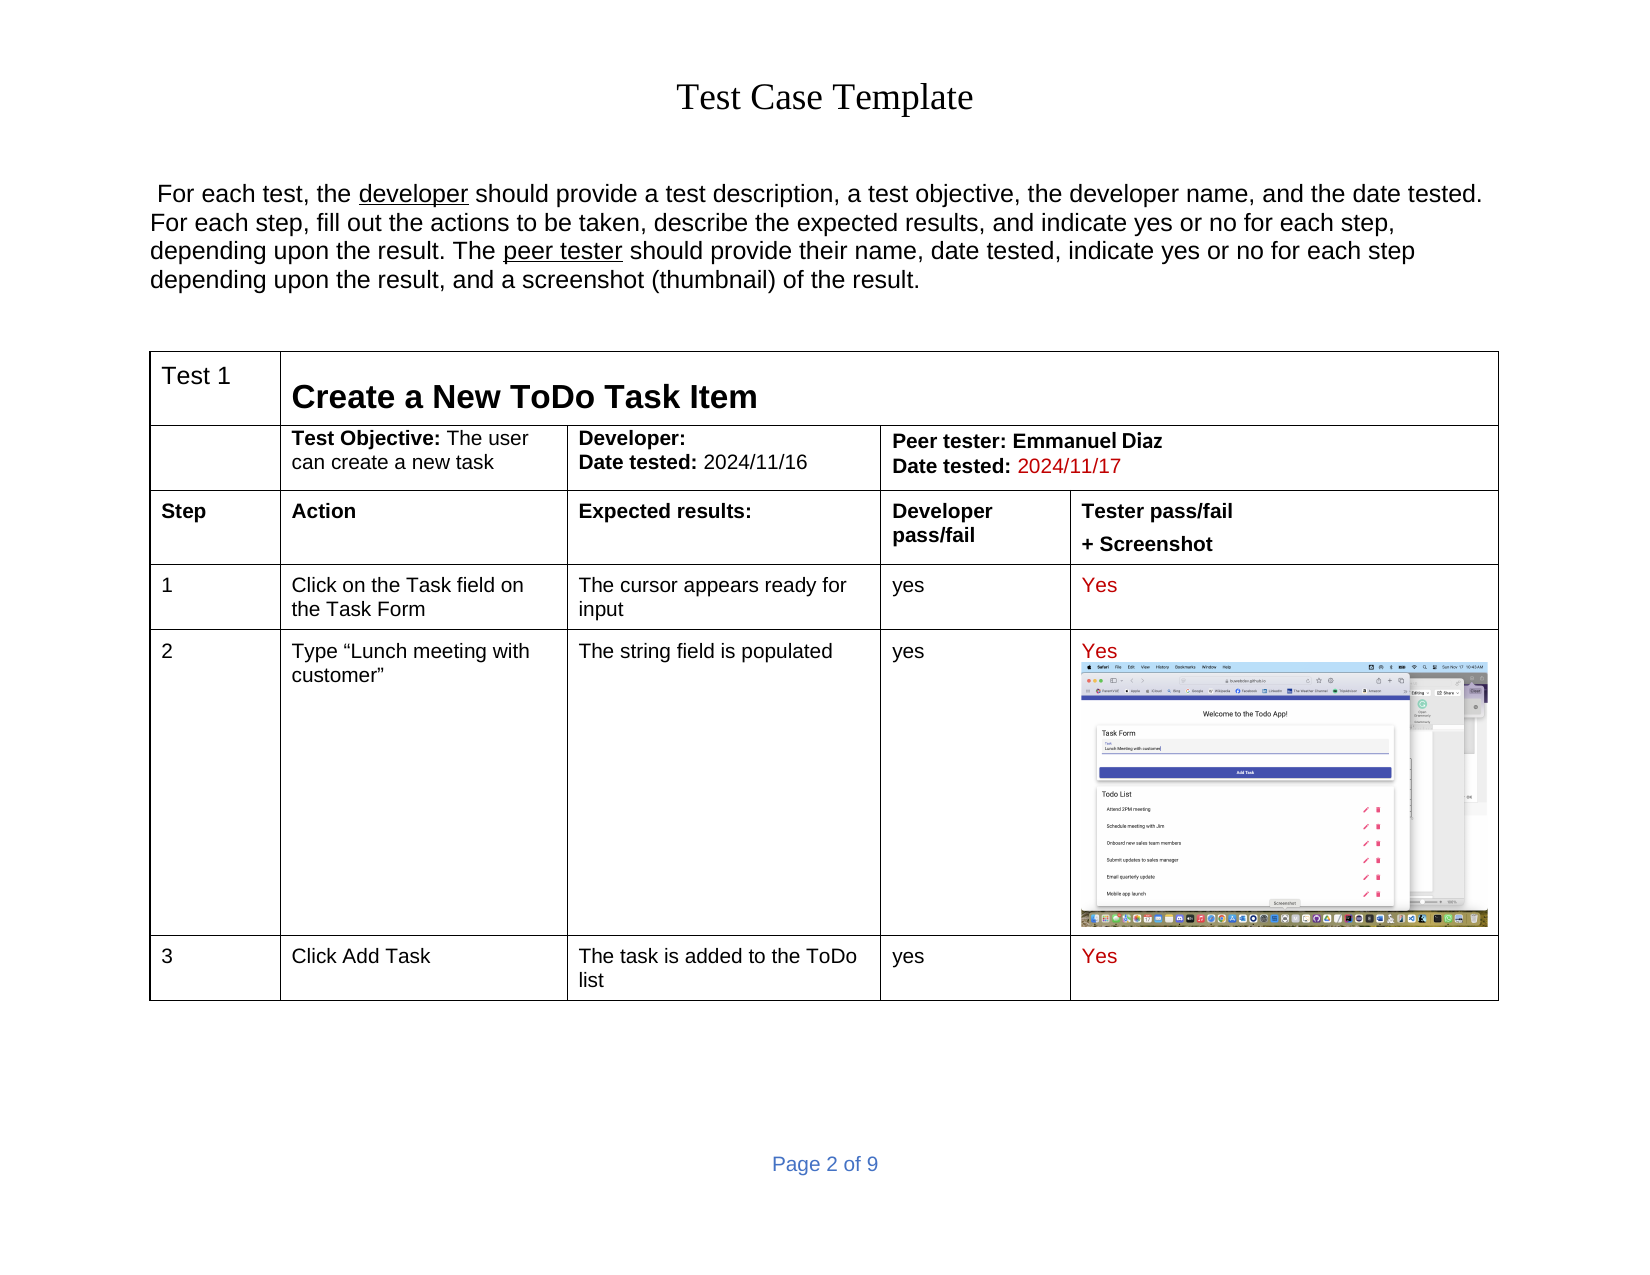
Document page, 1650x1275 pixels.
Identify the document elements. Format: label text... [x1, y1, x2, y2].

table_cell The string field is populated [568, 630, 880, 935]
table_header Create a New ToDo Task Item [281, 352, 1498, 425]
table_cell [568, 936, 880, 1000]
table_cell 2 [151, 630, 280, 935]
table_cell Step [151, 491, 280, 564]
table_cell Expected results: [568, 491, 880, 564]
table_cell yes [881, 936, 1070, 1000]
table_cell Developer pass/fail [881, 491, 1070, 564]
table_header Test 1 [151, 352, 280, 425]
table_cell [151, 426, 280, 490]
table_cell 1 [151, 565, 280, 629]
table_cell Developer: Date tested: 2024/11/16 [568, 426, 880, 490]
table_cell Test Objective: The user can create a new task [281, 426, 567, 490]
table_cell 3 [151, 936, 280, 1000]
table_cell Type “Lunch meeting with customer” [281, 630, 567, 935]
picture [1081, 662, 1488, 927]
table_cell Peer tester: Emmanuel Diaz Date tested: 2024/11/17 [881, 426, 1498, 490]
table_cell yes [881, 630, 1070, 935]
table_cell Yes [1071, 936, 1498, 1000]
table_cell Click on the Task field on the Task Form [281, 565, 567, 629]
table_cell The cursor appears ready for input [568, 565, 880, 629]
table_cell Click Add Task [281, 936, 567, 1000]
table_cell Tester pass/fail + Screenshot [1071, 491, 1498, 564]
table_cell Yes [1071, 565, 1498, 629]
table_cell Yes [1071, 630, 1498, 935]
table_cell yes [881, 565, 1070, 629]
table_cell Action [281, 491, 567, 564]
text For each test, the developer should provide a test description, a test objective, the developer name, and the date tested. For each step, fill out the actions to be taken, describe the expected results, and indicate yes or no for each step, depending upon the result. The peer tester should provide their name, date tested, indicate yes or no for each step depending upon the result, and a screenshot (thumbnail) of the result. [150, 179, 1500, 294]
